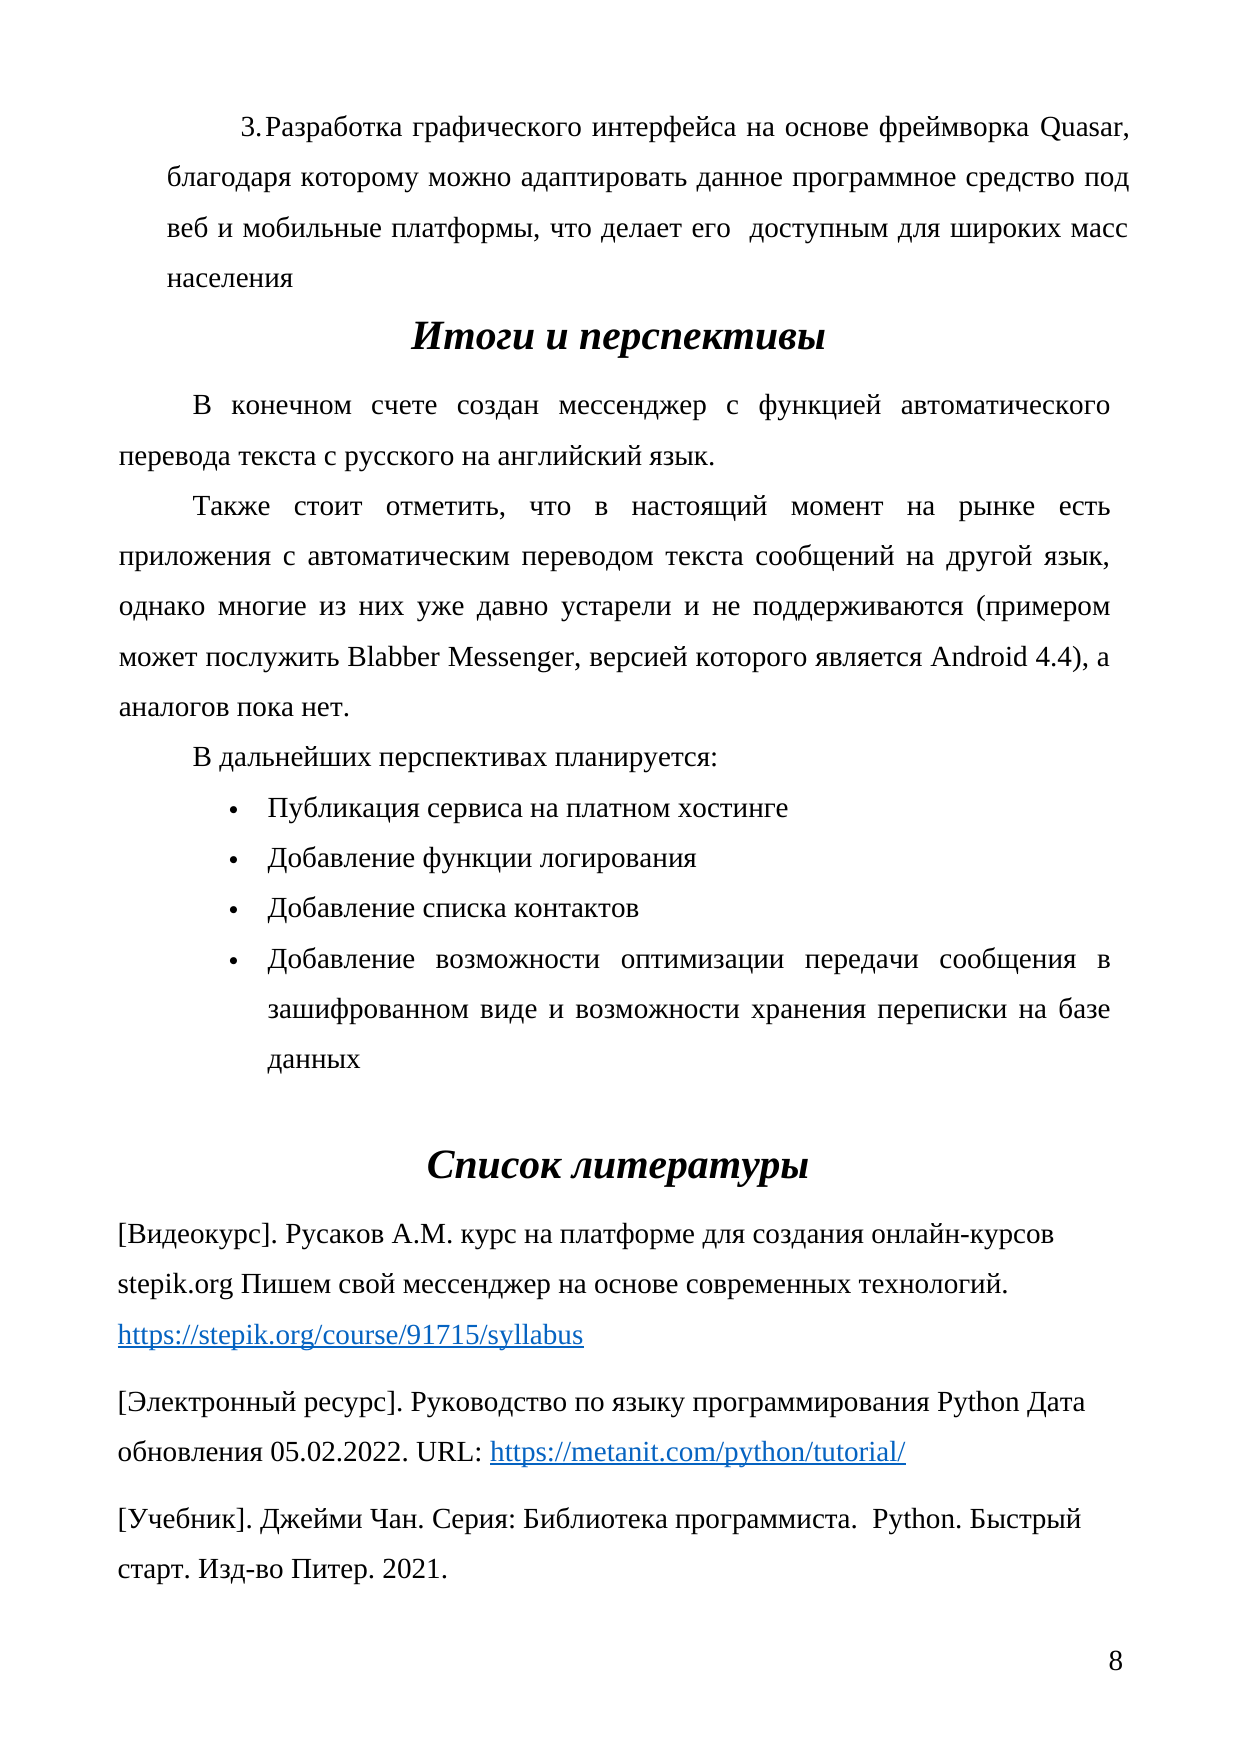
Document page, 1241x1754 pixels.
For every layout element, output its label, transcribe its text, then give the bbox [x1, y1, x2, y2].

text [Электронный ресурс]. Руководство по языку программирования Python Дата обновления 05.02.2022. URL: https://metanit.com/python/tutorial/ [117, 1384, 1130, 1468]
subtitle Список литературы [117, 1139, 1122, 1187]
text [Учебник]. Джейми Чан. Серия: Библиотека программиста. Python. Быстрый старт. Изд-во Питер. 2021. [117, 1501, 1130, 1585]
subtitle Итоги и перспективы [117, 310, 1123, 358]
list Разработка графического интерфейса на основе фреймворка Quasar, благодаря которому можно адаптировать данное программное средство под веб и мобильные платформы, что делает его доступным для широких масс населения [167, 109, 1130, 293]
list Добавление возможности оптимизации передачи сообщения в зашифрованном виде и возможности хранения переписки на базе данных [230, 941, 1111, 1075]
text Также стоит отметить, что в настоящий момент на рынке есть приложения с автоматическим переводом текста сообщений на другой язык, однако многие из них уже давно устарели и не поддерживаются (примером может послужить Blabber Messenger, версией которого является Android 4.4), а аналогов пока нет. [118, 488, 1111, 723]
list Публикация сервиса на платном хостинге [230, 790, 1111, 823]
text [Видеокурс]. Русаков А.М. курс на платформе для создания онлайн-курсов stepik.org Пишем свой мессенджер на основе современных технологий. https://stepik.org/course/91715/syllabus [117, 1216, 1130, 1350]
text В дальнейших перспективах планируется: [118, 739, 1111, 773]
list Добавление функции логирования [230, 840, 1111, 874]
text В конечном счете создан мессенджер с функцией автоматического перевода текста с русского на английский язык. [118, 387, 1111, 471]
list Добавление списка контактов [230, 890, 1111, 924]
